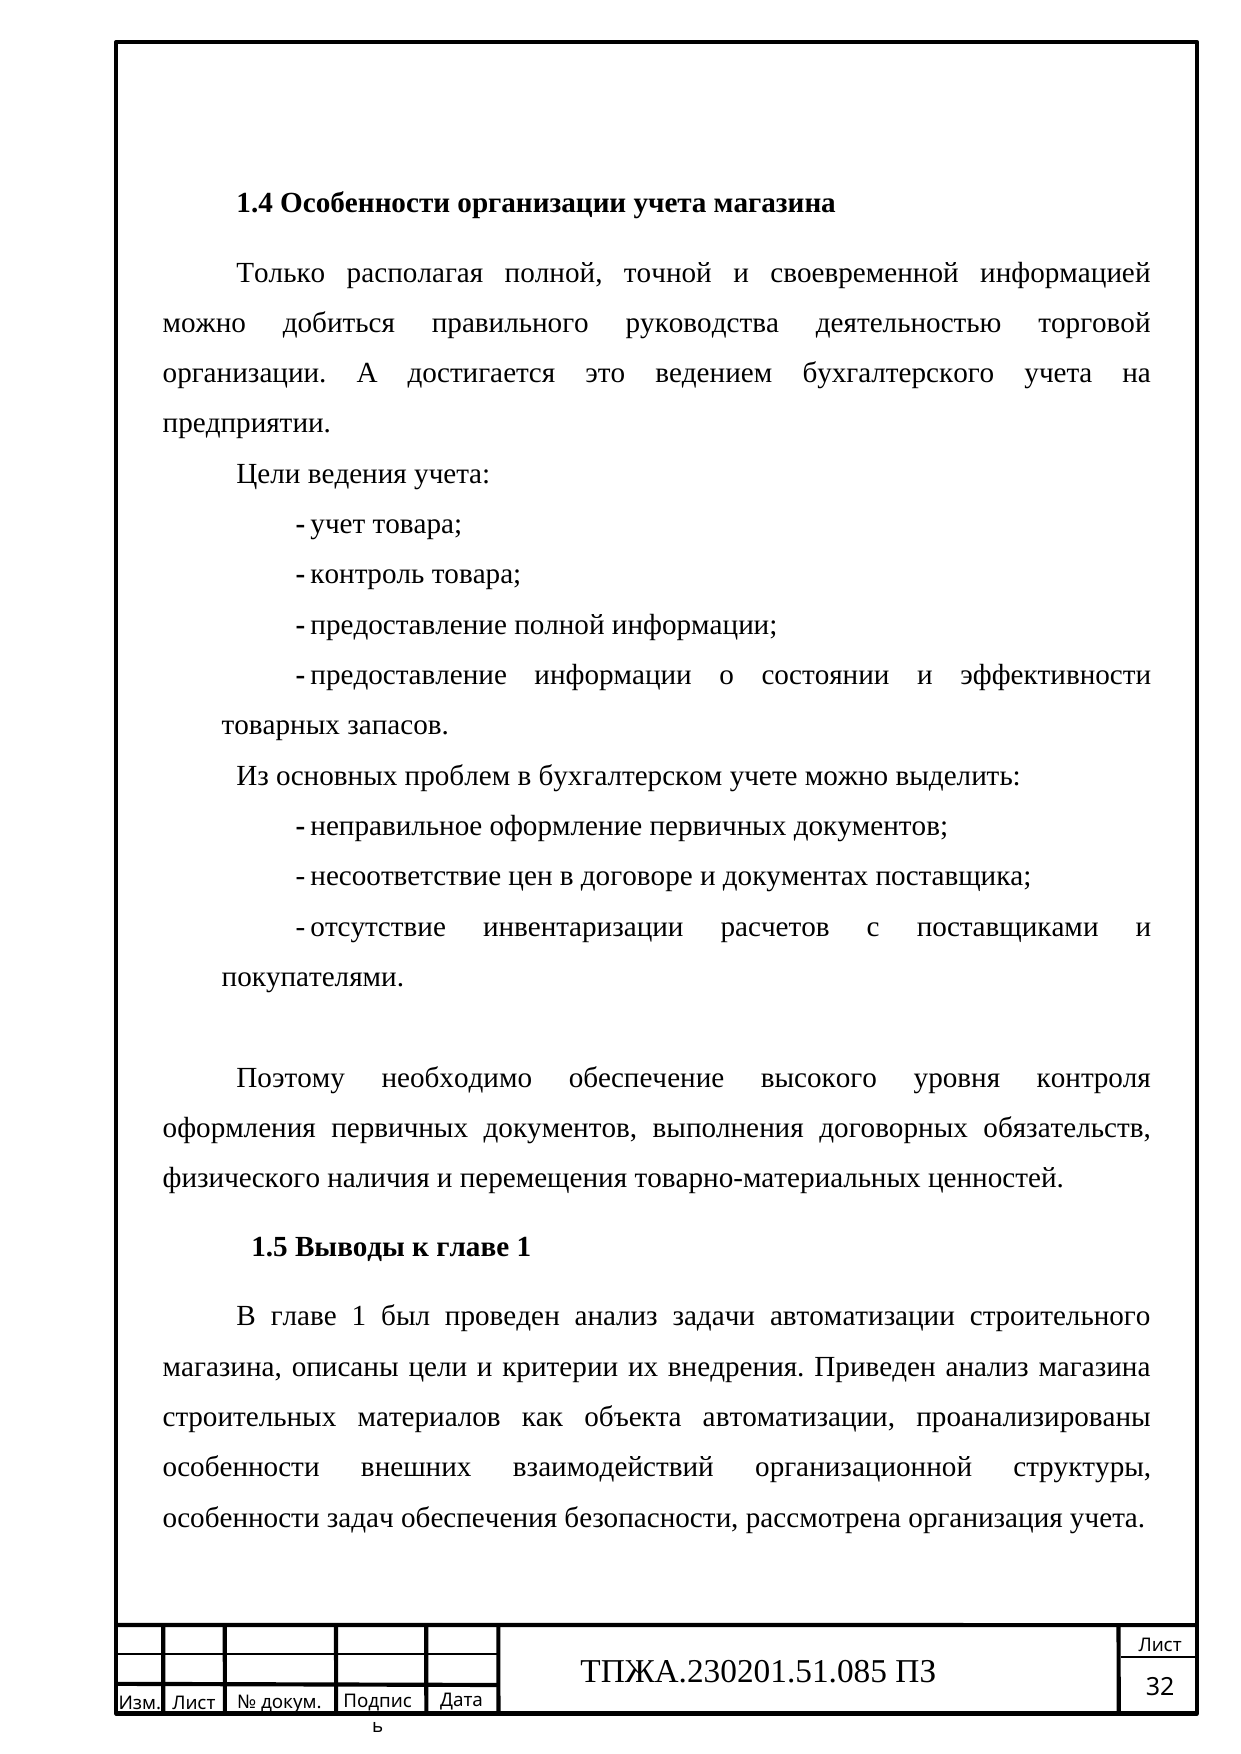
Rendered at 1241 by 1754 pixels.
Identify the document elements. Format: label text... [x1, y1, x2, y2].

text В главе 1 был проведен анализ задачи автоматизации строительного магазина, описаны цели и критерии их внедрения. Приведен анализ магазина строительных материалов как объекта автоматизации, проанализированы особенности внешних взаимодействий организационной структуры, особенности задач обеспечения безопасности, рассмотрена организация учета. [162, 1298, 1152, 1533]
subtitle 1.4 Особенности организации учета магазина [162, 186, 1152, 219]
text Из основных проблем в бухгалтерском учете можно выделить: [162, 758, 1152, 791]
list предоставление полной информации; [221, 607, 1152, 640]
list предоставление информации о состоянии и эффективности товарных запасов. [221, 657, 1152, 741]
list отсутствие инвентаризации расчетов с поставщиками и покупателями. [221, 909, 1152, 993]
list несоответствие цен в договоре и документах поставщика; [221, 858, 1152, 892]
text Поэтому необходимо обеспечение высокого уровня контроля оформления первичных документов, выполнения договорных обязательств, физического наличия и перемещения товарно-материальных ценностей. [162, 1060, 1152, 1194]
list контроль товара; [221, 557, 1152, 590]
text Цели ведения учета: [162, 456, 1152, 489]
subtitle 1.5 Выводы к главе 1 [162, 1229, 1152, 1263]
text Только располагая полной, точной и своевременной информацией можно добиться правильного руководства деятельностью торговой организации. А достигается это ведением бухгалтерского учета на предприятии. [162, 255, 1152, 439]
list учет товара; [221, 506, 1152, 540]
list неправильное оформление первичных документов; [221, 808, 1152, 842]
